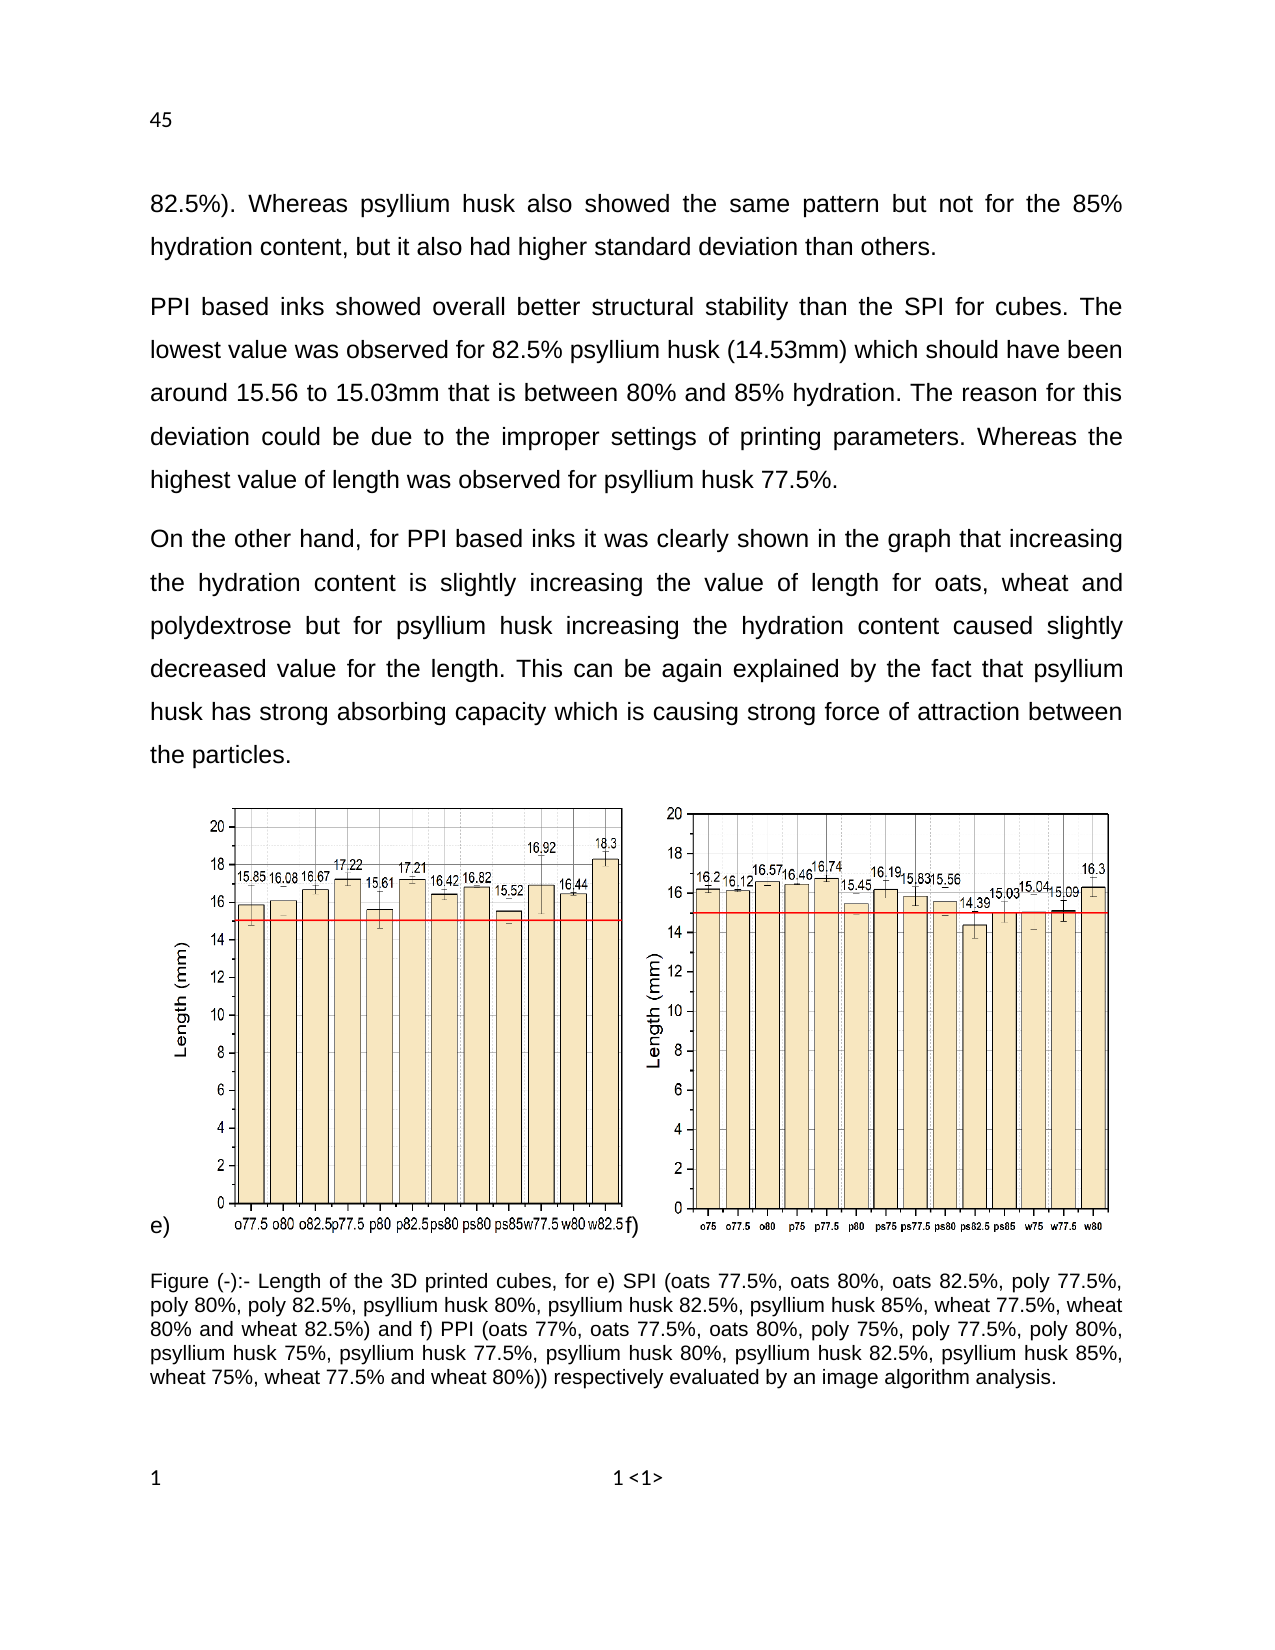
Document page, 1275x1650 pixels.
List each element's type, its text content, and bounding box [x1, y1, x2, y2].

text PPI based inks showed overall better structural stability than the SPI for cubes. The lowest value was observed for 82.5% psyllium husk (14.53mm) which should have been around 15.56 to 15.03mm that is between 80% and 85% hydration. The reason for this deviation could be due to the improper settings of printing parameters. Whereas the highest value of length was observed for psyllium husk 77.5%. [150, 292, 1125, 493]
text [150, 189, 1125, 261]
picture [170, 800, 625, 1234]
picture [639, 803, 1116, 1234]
text On the other hand, for PPI based inks it was clearly shown in the graph that increasing the hydration content is slightly increasing the value of length for oats, wheat and polydextrose but for psyllium husk increasing the hydration content caused slightly decreased value for the length. This can be again explained by the fact that psyllium husk has strong absorbing capacity which is causing strong force of attraction between the particles. [150, 524, 1125, 769]
text Figure (-):- Length of the 3D printed cubes, for e) SPI (oats 77.5%, oats 80%, oats 82.5%, poly 77.5%, poly 80%, poly 82.5%, psyllium husk 80%, psyllium husk 82.5%, psyllium husk 85%, wheat 77.5%, wheat 80% and wheat 82.5%) and f) PPI (oats 77%, oats 77.5%, oats 80%, poly 75%, poly 77.5%, poly 80%, psyllium husk 75%, psyllium husk 77.5%, psyllium husk 80%, psyllium husk 82.5%, psyllium husk 85%, wheat 75%, wheat 77.5% and wheat 80%)) respectively evaluated by an image algorithm analysis. [150, 1269, 1125, 1388]
